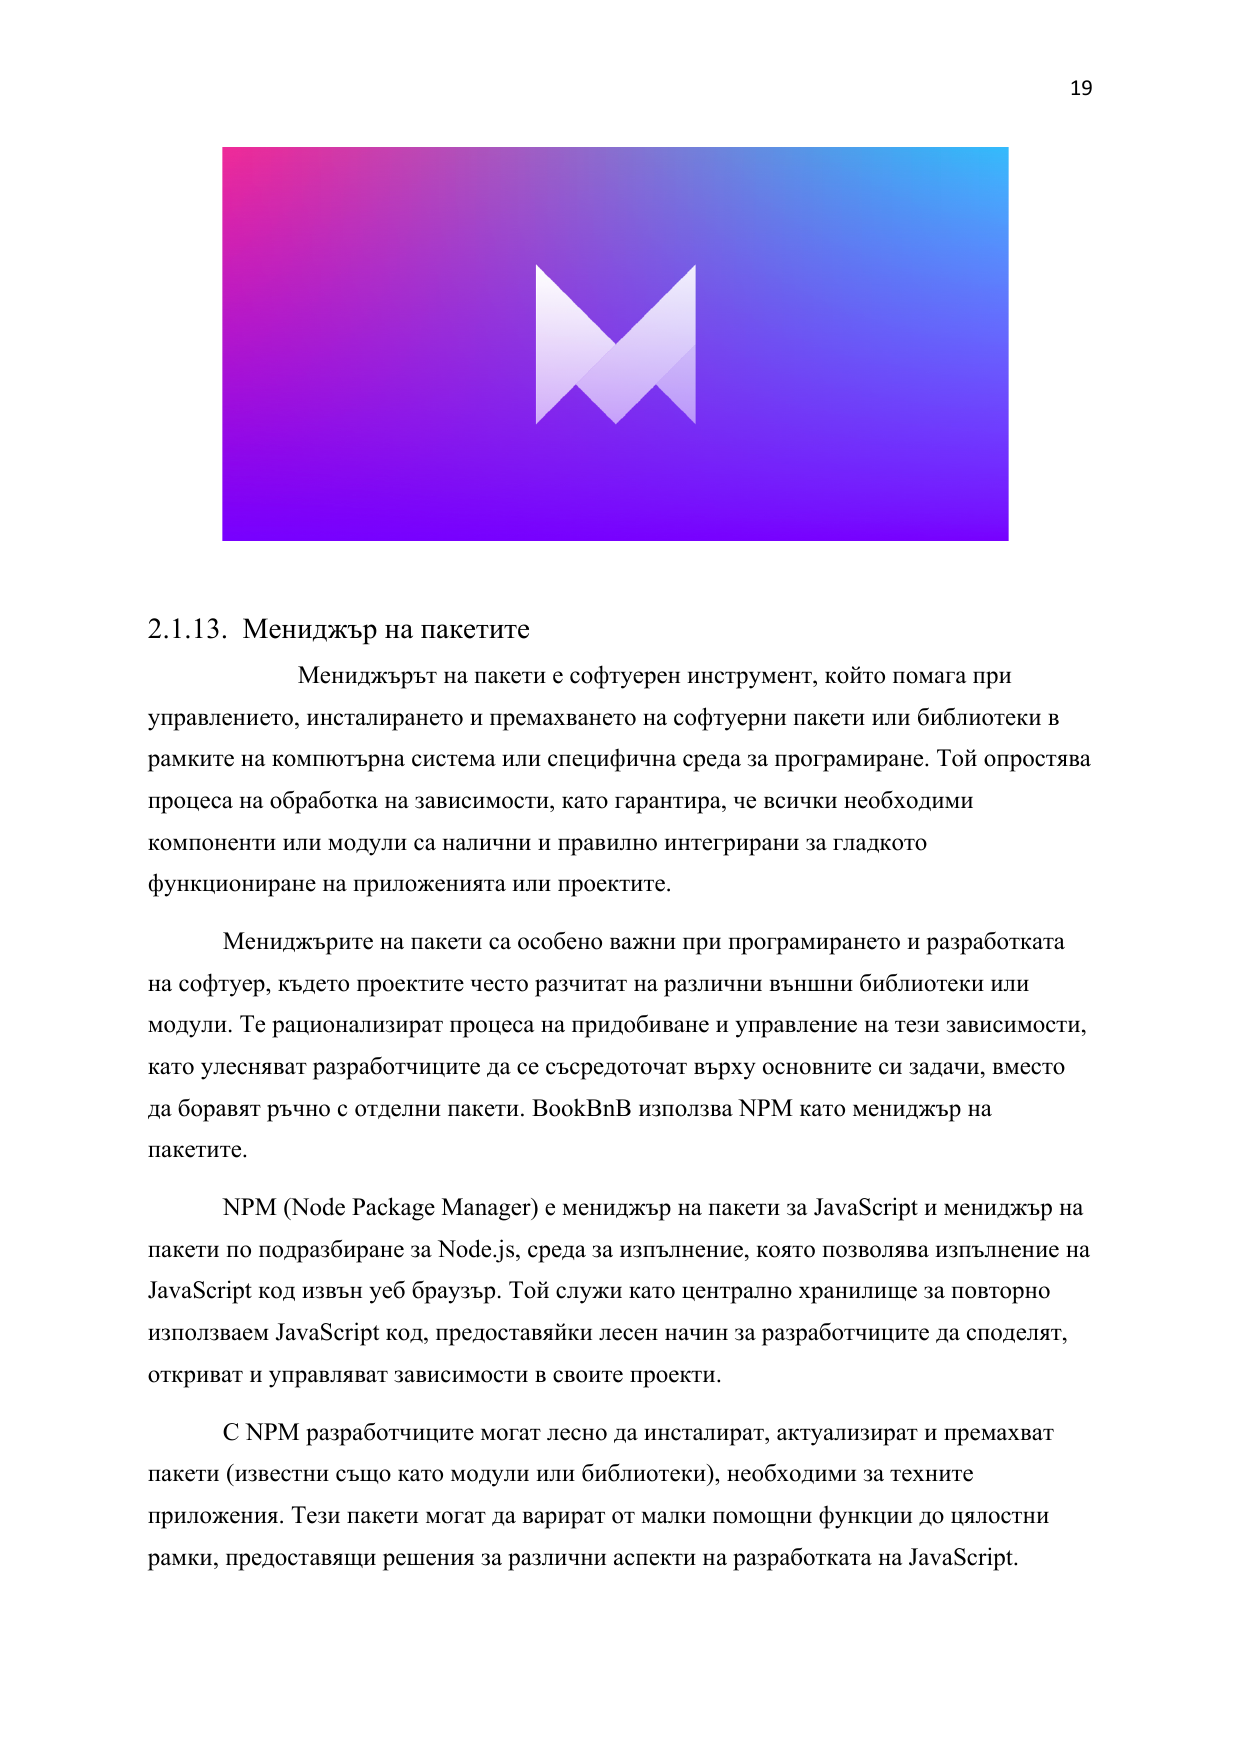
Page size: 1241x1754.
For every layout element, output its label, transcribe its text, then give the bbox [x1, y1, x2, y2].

text С NPM разработчиците могат лесно да инсталират, актуализират и премахват пакети (известни също като модули или библиотеки), необходими за техните приложения. Тези пакети могат да варират от малки помощни функции до цялостни рамки, предоставящи решения за различни аспекти на разработката на JavaScript. [148, 1418, 1093, 1570]
text Мениджърите на пакети са особено важни при програмирането и разработката на софтуер, където проектите често разчитат на различни външни библиотеки или модули. Те рационализират процеса на придобиване и управление на тези зависимости, като улесняват разработчиците да се съсредоточат върху основните си задачи, вместо да боравят ръчно с отделни пакети. BookBnB използва NPM като мениджър на пакетите. [148, 927, 1093, 1163]
text NPM (Node Package Manager) е мениджър на пакети за JavaScript и мениджър на пакети по подразбиране за Node.js, среда за изпълнение, която позволява изпълнение на JavaScript код извън уеб браузър. Той служи като централно хранилище за повторно използваем JavaScript код, предоставяйки лесен начин за разработчиците да споделят, откриват и управляват зависимости в своите проекти. [148, 1193, 1093, 1387]
text Мениджърът на пакети е софтуерен инструмент, който помага при управлението, инсталирането и премахването на софтуерни пакети или библиотеки в рамките на компютърна система или специфична среда за програмиране. Той опростява процеса на обработка на зависимости, като гарантира, че всички необходими компоненти или модули са налични и правилно интегрирани за гладкото функциониране на приложенията или проектите. [148, 661, 1093, 897]
subtitle 2.1.13. Мениджър на пакетите [148, 613, 1093, 645]
picture [222, 147, 1009, 541]
